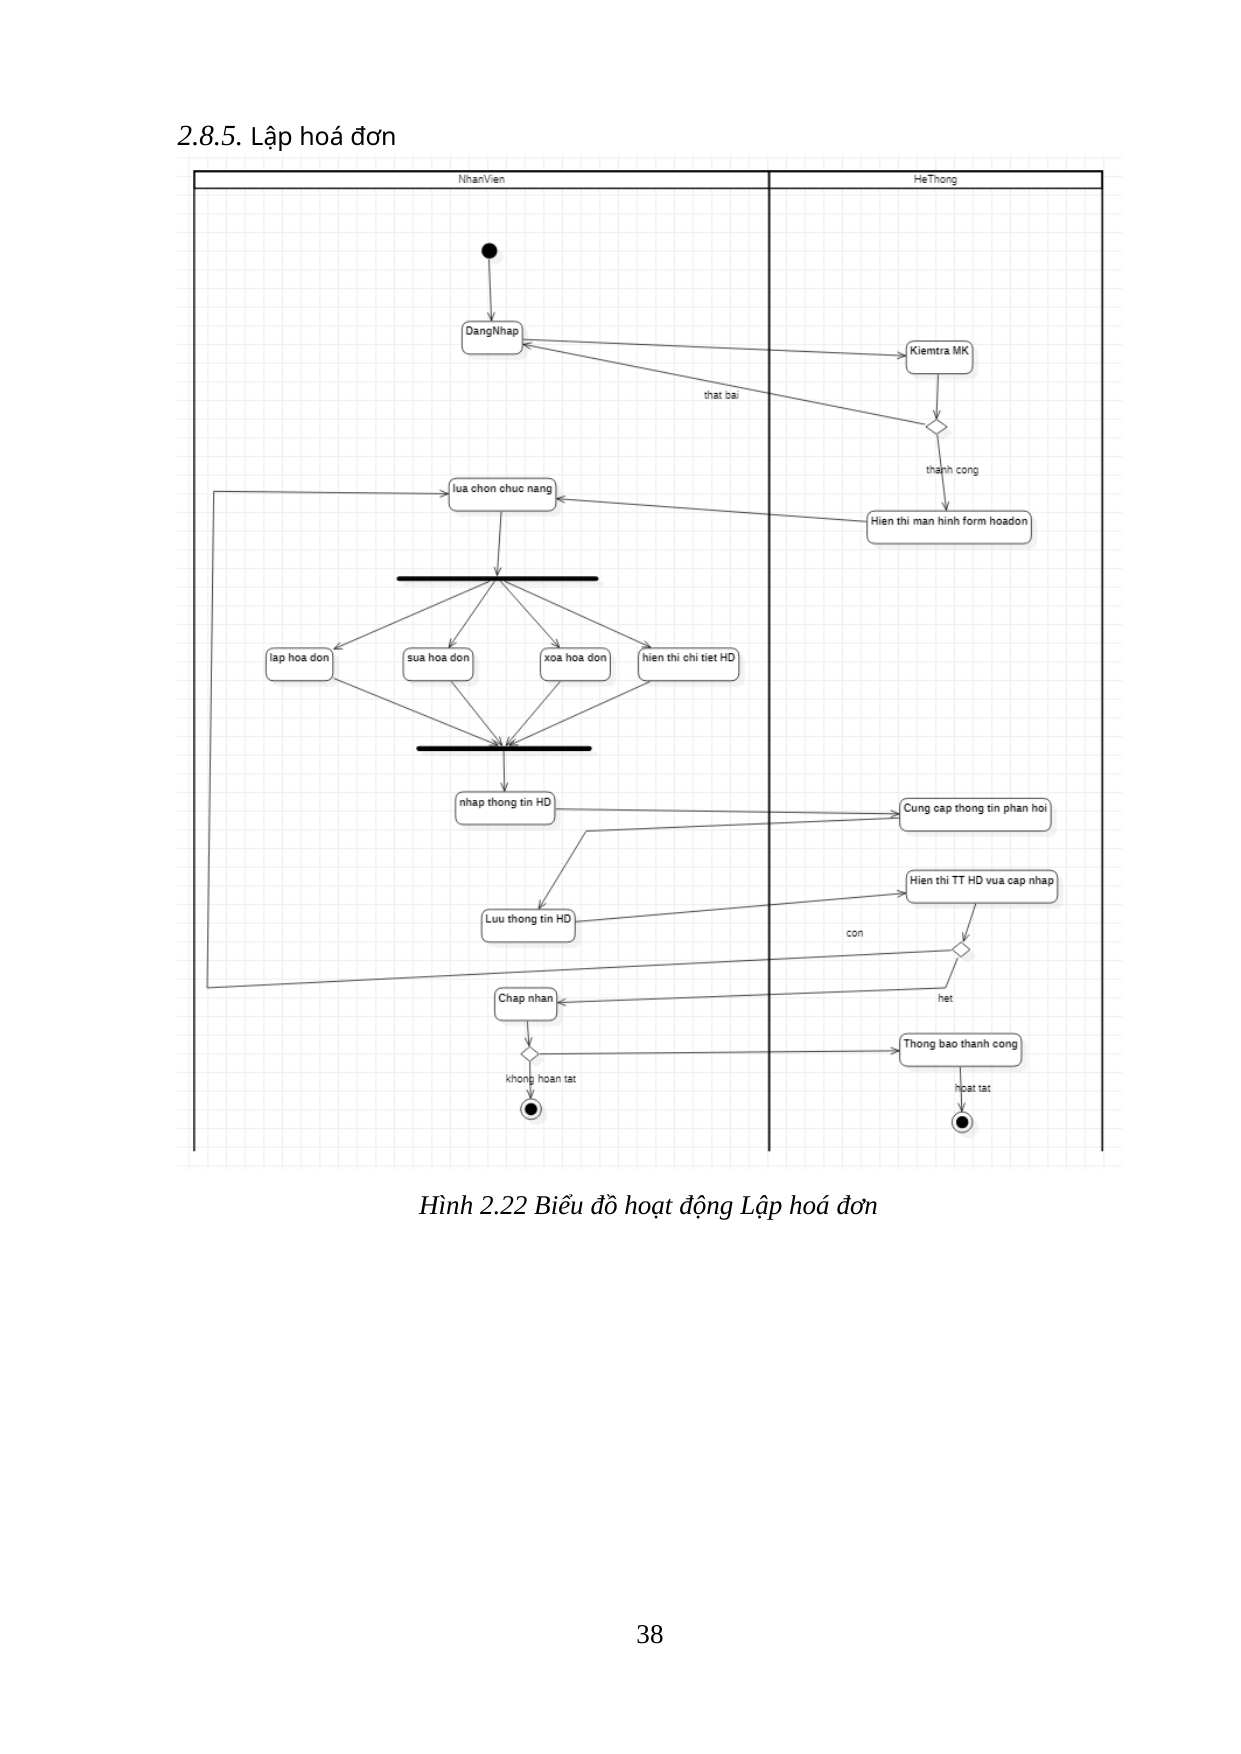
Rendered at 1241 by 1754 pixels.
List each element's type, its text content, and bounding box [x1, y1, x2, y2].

subtitle Lập hoá đơn [177, 118, 1122, 153]
picture [177, 155, 1122, 1170]
